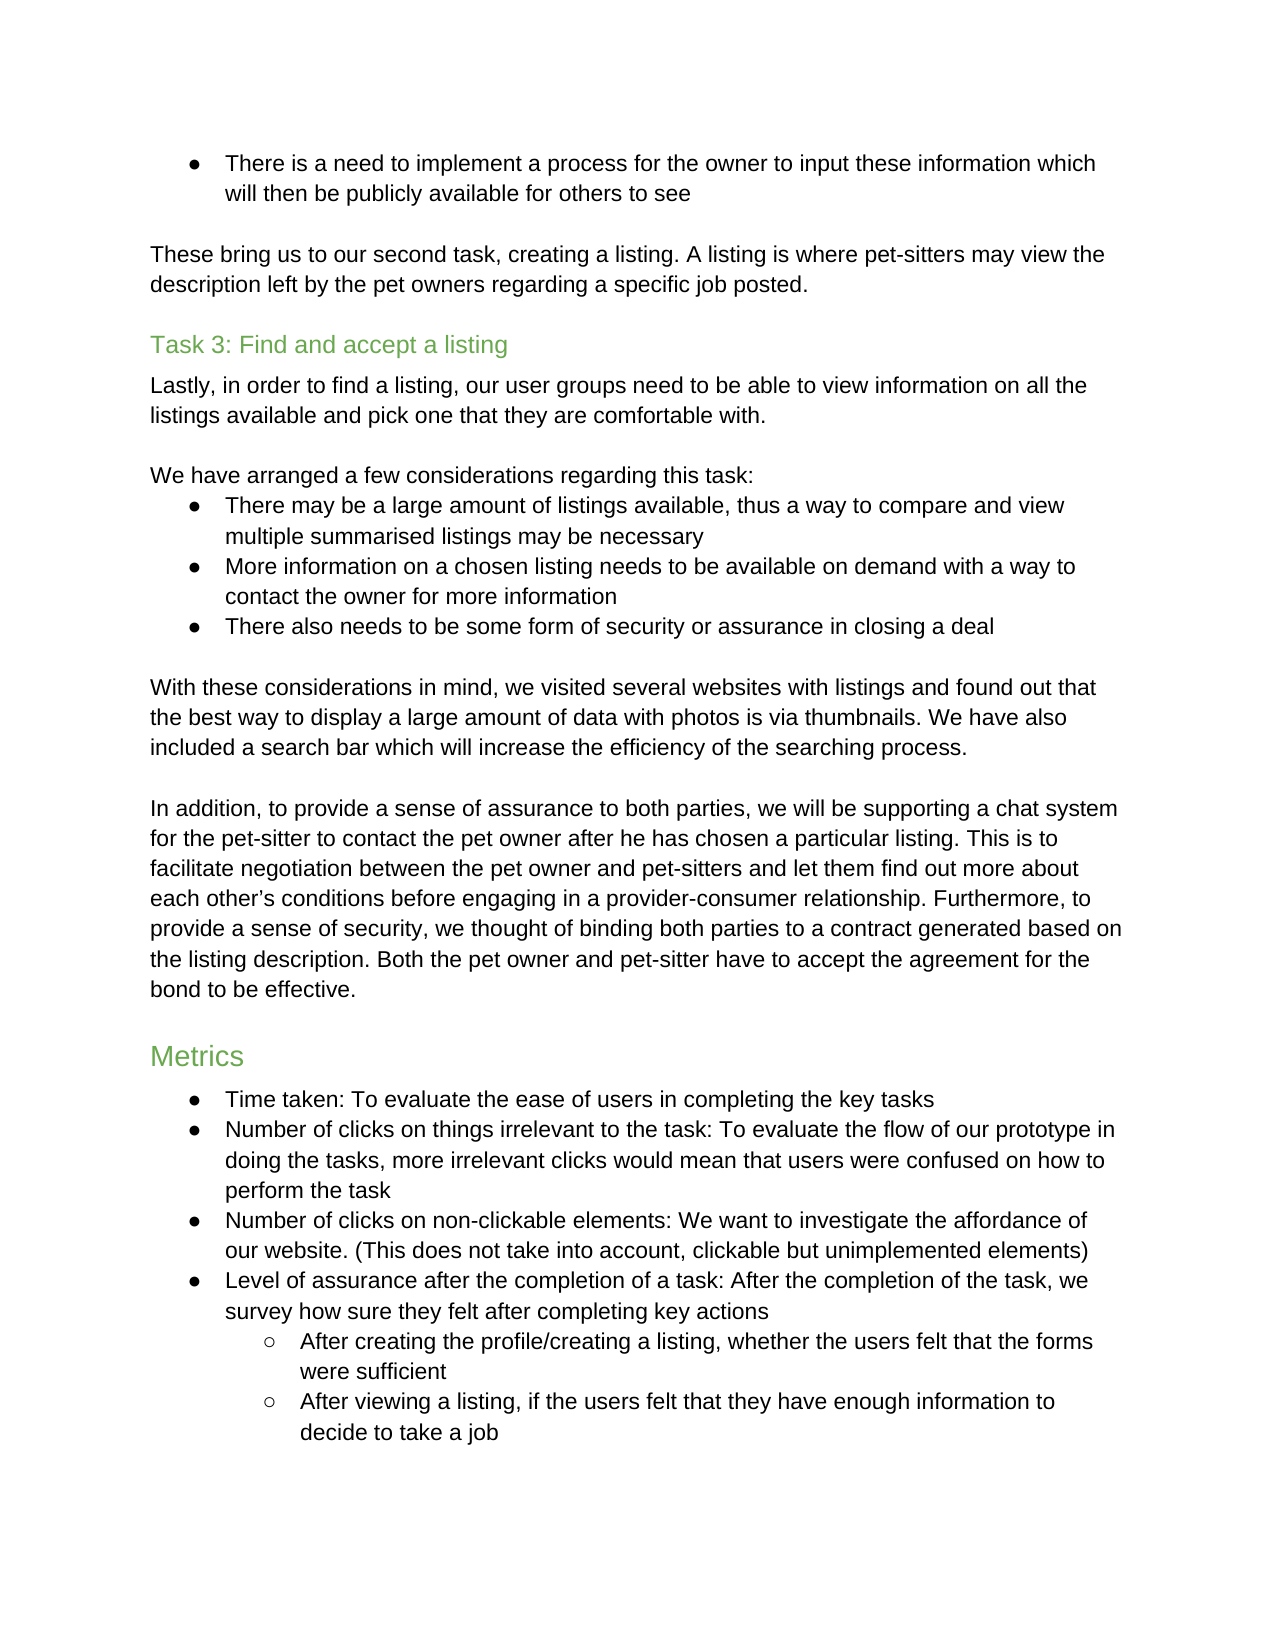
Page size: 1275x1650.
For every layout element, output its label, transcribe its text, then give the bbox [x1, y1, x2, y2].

text Lastly, in order to find a listing, our user groups need to be able to view information on all the listings available and pick one that they are comfortable with. [150, 372, 1125, 428]
list There may be a large amount of listings available, thus a way to compare and view multiple summarised listings may be necessary [187, 492, 1125, 549]
list Time taken: To evaluate the ease of users in completing the key tasks [187, 1086, 1125, 1112]
list More information on a chosen listing needs to be available on demand with a way to contact the owner for more information [187, 553, 1125, 609]
subtitle Task 3: Find and accept a listing [150, 330, 1125, 359]
text We have arranged a few considerations regarding this task: [150, 462, 1125, 488]
list Level of assurance after the completion of a task: After the completion of the task, we survey how sure they felt after completing key actions [187, 1267, 1125, 1324]
text In addition, to provide a sense of assurance to both parties, we will be supporting a chat system for the pet-sitter to contact the pet owner after he has chosen a particular listing. This is to facilitate negotiation between the pet owner and pet-sitters and let them find out more about each other’s conditions before engaging in a provider-consumer relationship. Furthermore, to provide a sense of security, we thought of binding both parties to a contract generated based on the listing description. Both the pet owner and pet-sitter have to accept the agreement for the bond to be effective. [150, 794, 1125, 1002]
list After creating the profile/creating a listing, whether the users felt that the forms were sufficient [262, 1328, 1125, 1384]
subtitle Metrics [150, 1039, 1125, 1073]
list There is a need to implement a process for the owner to input these information which will then be publicly available for others to see [187, 150, 1125, 207]
list After viewing a listing, if the users felt that they have enough information to decide to take a job [262, 1388, 1125, 1445]
list Number of clicks on things irrelevant to the task: To evaluate the flow of our prototype in doing the tasks, more irrelevant clicks would mean that users were confused on how to perform the task [187, 1116, 1125, 1203]
text With these considerations in mind, we visited several websites with listings and found out that the best way to display a large amount of data with photos is via thumbnails. We have also included a search bar which will increase the efficiency of the searching process. [150, 674, 1125, 760]
list Number of clicks on non-clickable elements: We want to investigate the affordance of our website. (This does not take into account, clickable but unimplemented elements) [187, 1207, 1125, 1263]
text These bring us to our second task, creating a listing. A listing is where pet-sitters may view the description left by the pet owners regarding a specific job posted. [150, 241, 1125, 297]
list There also needs to be some form of security or assurance in closing a deal [187, 613, 1125, 639]
